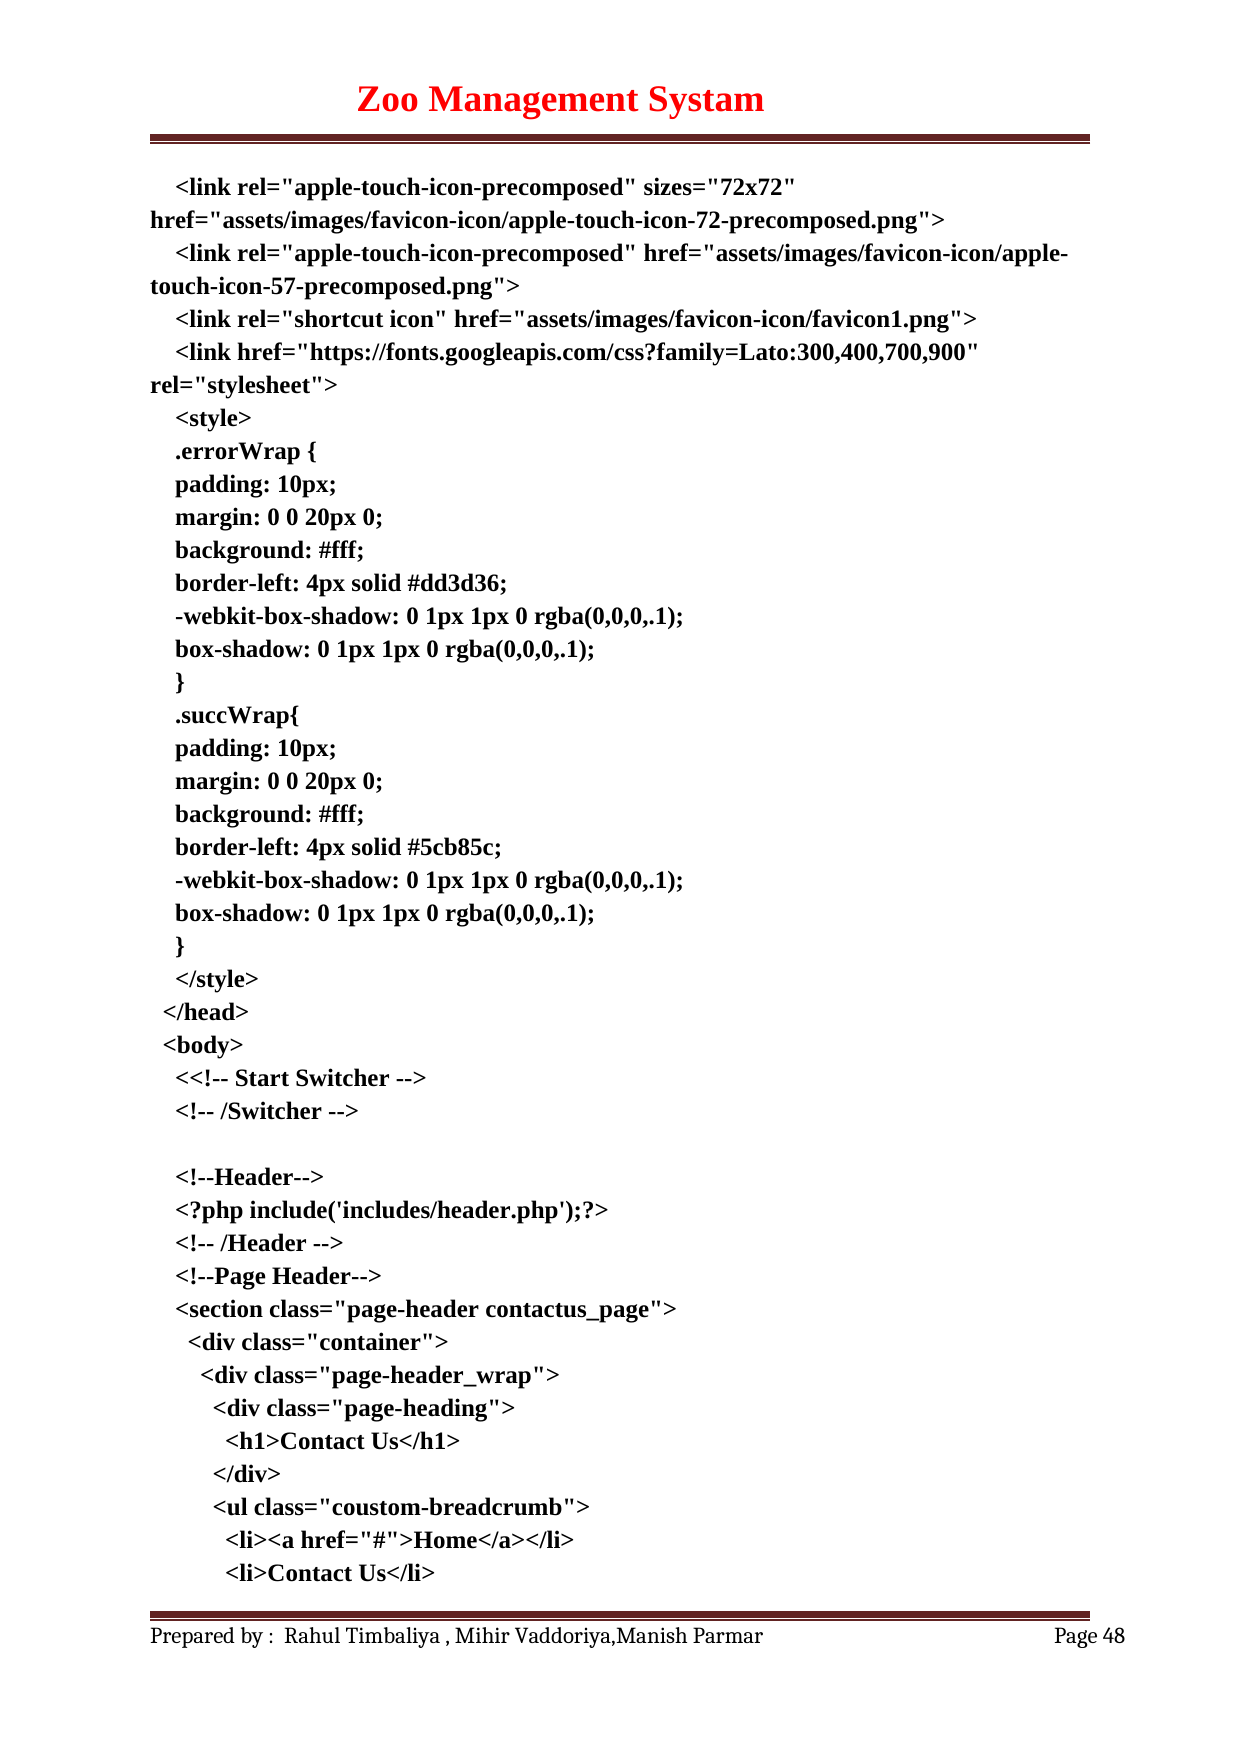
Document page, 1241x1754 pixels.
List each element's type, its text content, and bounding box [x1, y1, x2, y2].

text <li><a href="#">Home</a></li> [150, 1525, 1090, 1554]
text <!-- /Switcher --> [150, 1096, 1090, 1125]
text </head> [150, 997, 1090, 1026]
text margin: 0 0 20px 0; [150, 502, 1090, 531]
text .succWrap{ [150, 700, 1090, 729]
text <link href="https://fonts.googleapis.com/css?family=Lato:300,400,700,900" rel="stylesheet"> [150, 337, 1090, 399]
text </style> [150, 964, 1090, 993]
text <!--Header--> [150, 1162, 1090, 1190]
text border-left: 4px solid #dd3d36; [150, 568, 1090, 597]
text <div class="container"> [150, 1327, 1090, 1356]
text background: #fff; [150, 799, 1090, 828]
text box-shadow: 0 1px 1px 0 rgba(0,0,0,.1); [150, 898, 1090, 927]
text margin: 0 0 20px 0; [150, 766, 1090, 795]
text <style> [150, 403, 1090, 432]
text box-shadow: 0 1px 1px 0 rgba(0,0,0,.1); [150, 634, 1090, 663]
text <?php include('includes/header.php');?> [150, 1195, 1090, 1223]
text <link rel="apple-touch-icon-precomposed" sizes="72x72" href="assets/images/favicon-icon/apple-touch-icon-72-precomposed.png"> [150, 172, 1090, 234]
text } [150, 931, 1090, 960]
text <link rel="shortcut icon" href="assets/images/favicon-icon/favicon1.png"> [150, 304, 1090, 333]
text <section class="page-header contactus_page"> [150, 1294, 1090, 1322]
text <<!-- Start Switcher --> [150, 1063, 1090, 1092]
text <!-- /Header --> [150, 1228, 1090, 1256]
text <li>Contact Us</li> [150, 1558, 1090, 1587]
text <ul class="coustom-breadcrumb"> [150, 1492, 1090, 1521]
text <div class="page-heading"> [150, 1393, 1090, 1422]
text padding: 10px; [150, 733, 1090, 762]
text .errorWrap { [150, 436, 1090, 465]
text <h1>Contact Us</h1> [150, 1426, 1090, 1454]
text -webkit-box-shadow: 0 1px 1px 0 rgba(0,0,0,.1); [150, 601, 1090, 630]
text -webkit-box-shadow: 0 1px 1px 0 rgba(0,0,0,.1); [150, 865, 1090, 894]
text padding: 10px; [150, 469, 1090, 498]
text background: #fff; [150, 535, 1090, 564]
text <div class="page-header_wrap"> [150, 1360, 1090, 1388]
text </div> [150, 1459, 1090, 1488]
text border-left: 4px solid #5cb85c; [150, 832, 1090, 861]
text } [150, 667, 1090, 696]
text <body> [150, 1030, 1090, 1059]
text <!--Page Header--> [150, 1261, 1090, 1289]
text <link rel="apple-touch-icon-precomposed" href="assets/images/favicon-icon/apple-touch-icon-57-precomposed.png"> [150, 238, 1090, 300]
